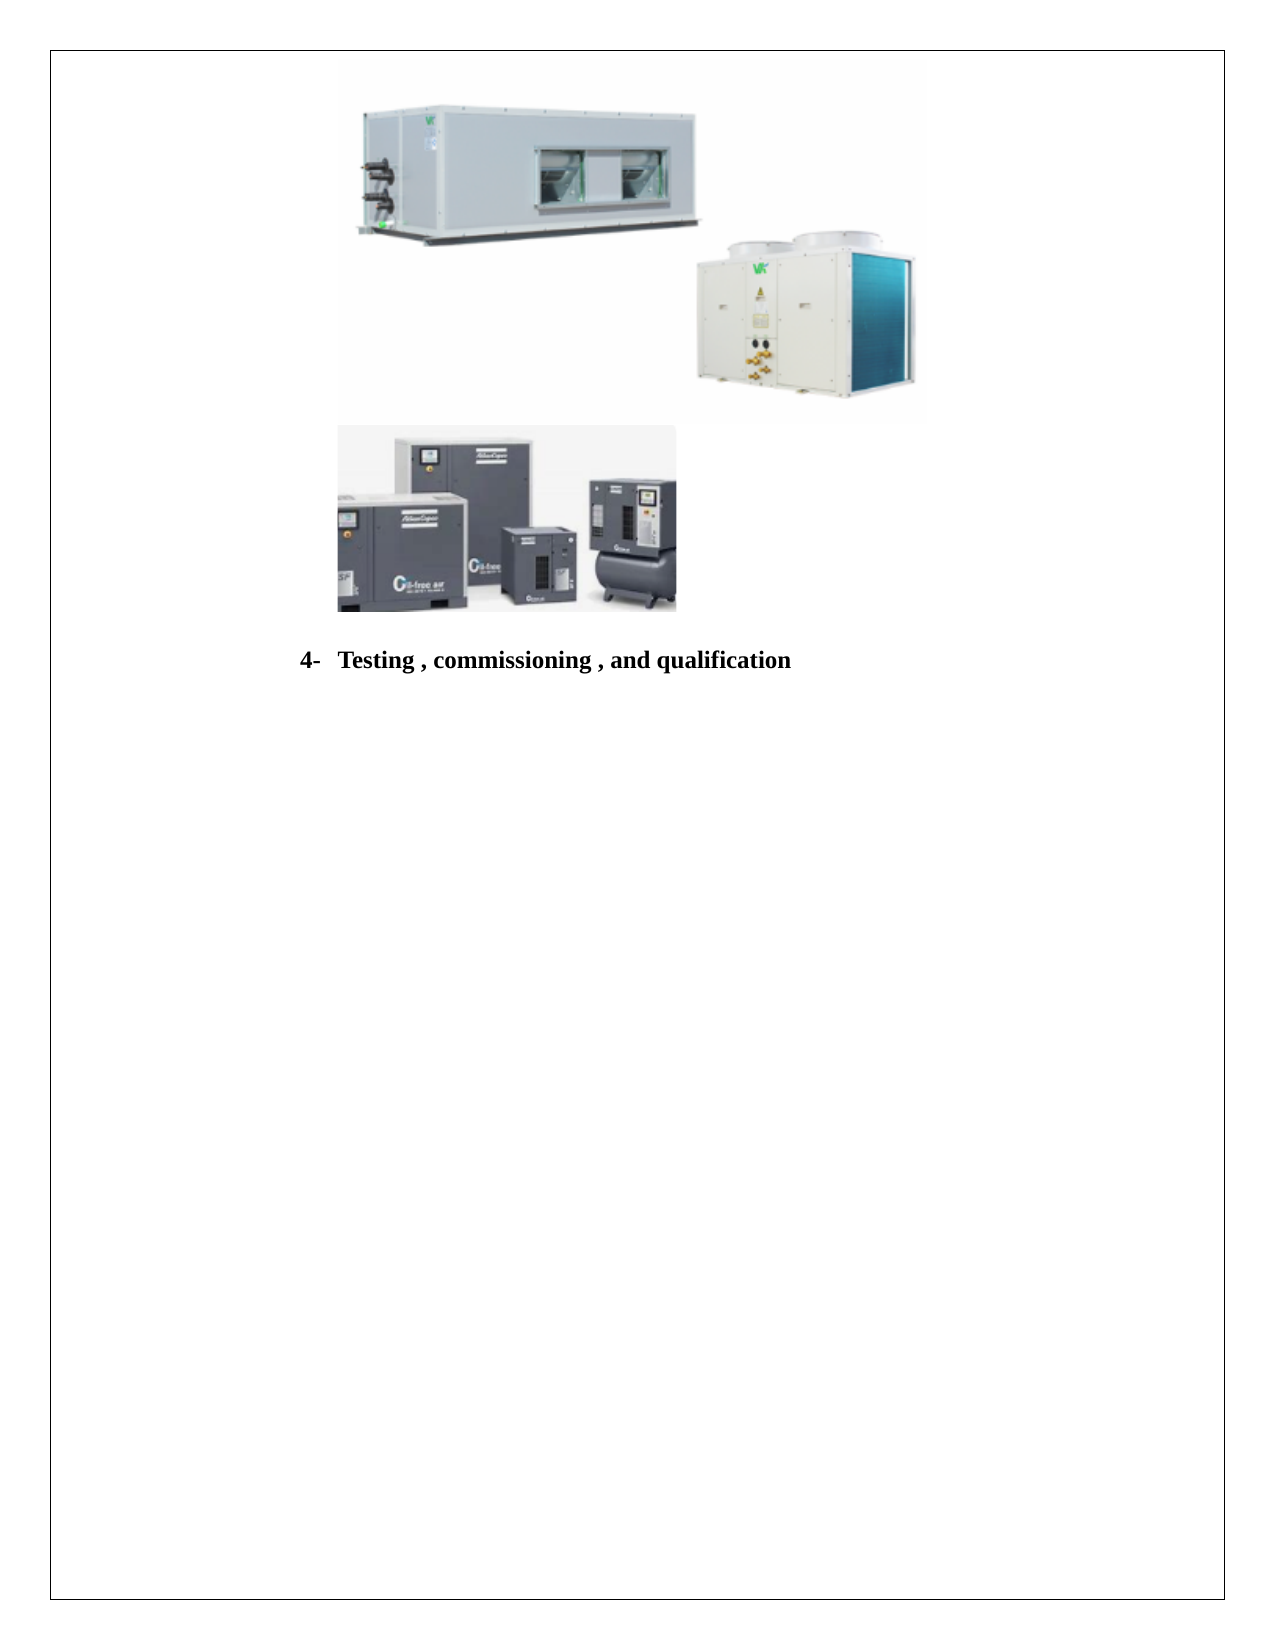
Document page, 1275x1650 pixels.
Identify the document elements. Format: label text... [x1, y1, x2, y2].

list Testing , commissioning , and qualification [300, 645, 1087, 673]
picture [337, 59, 927, 424]
picture [337, 425, 677, 612]
